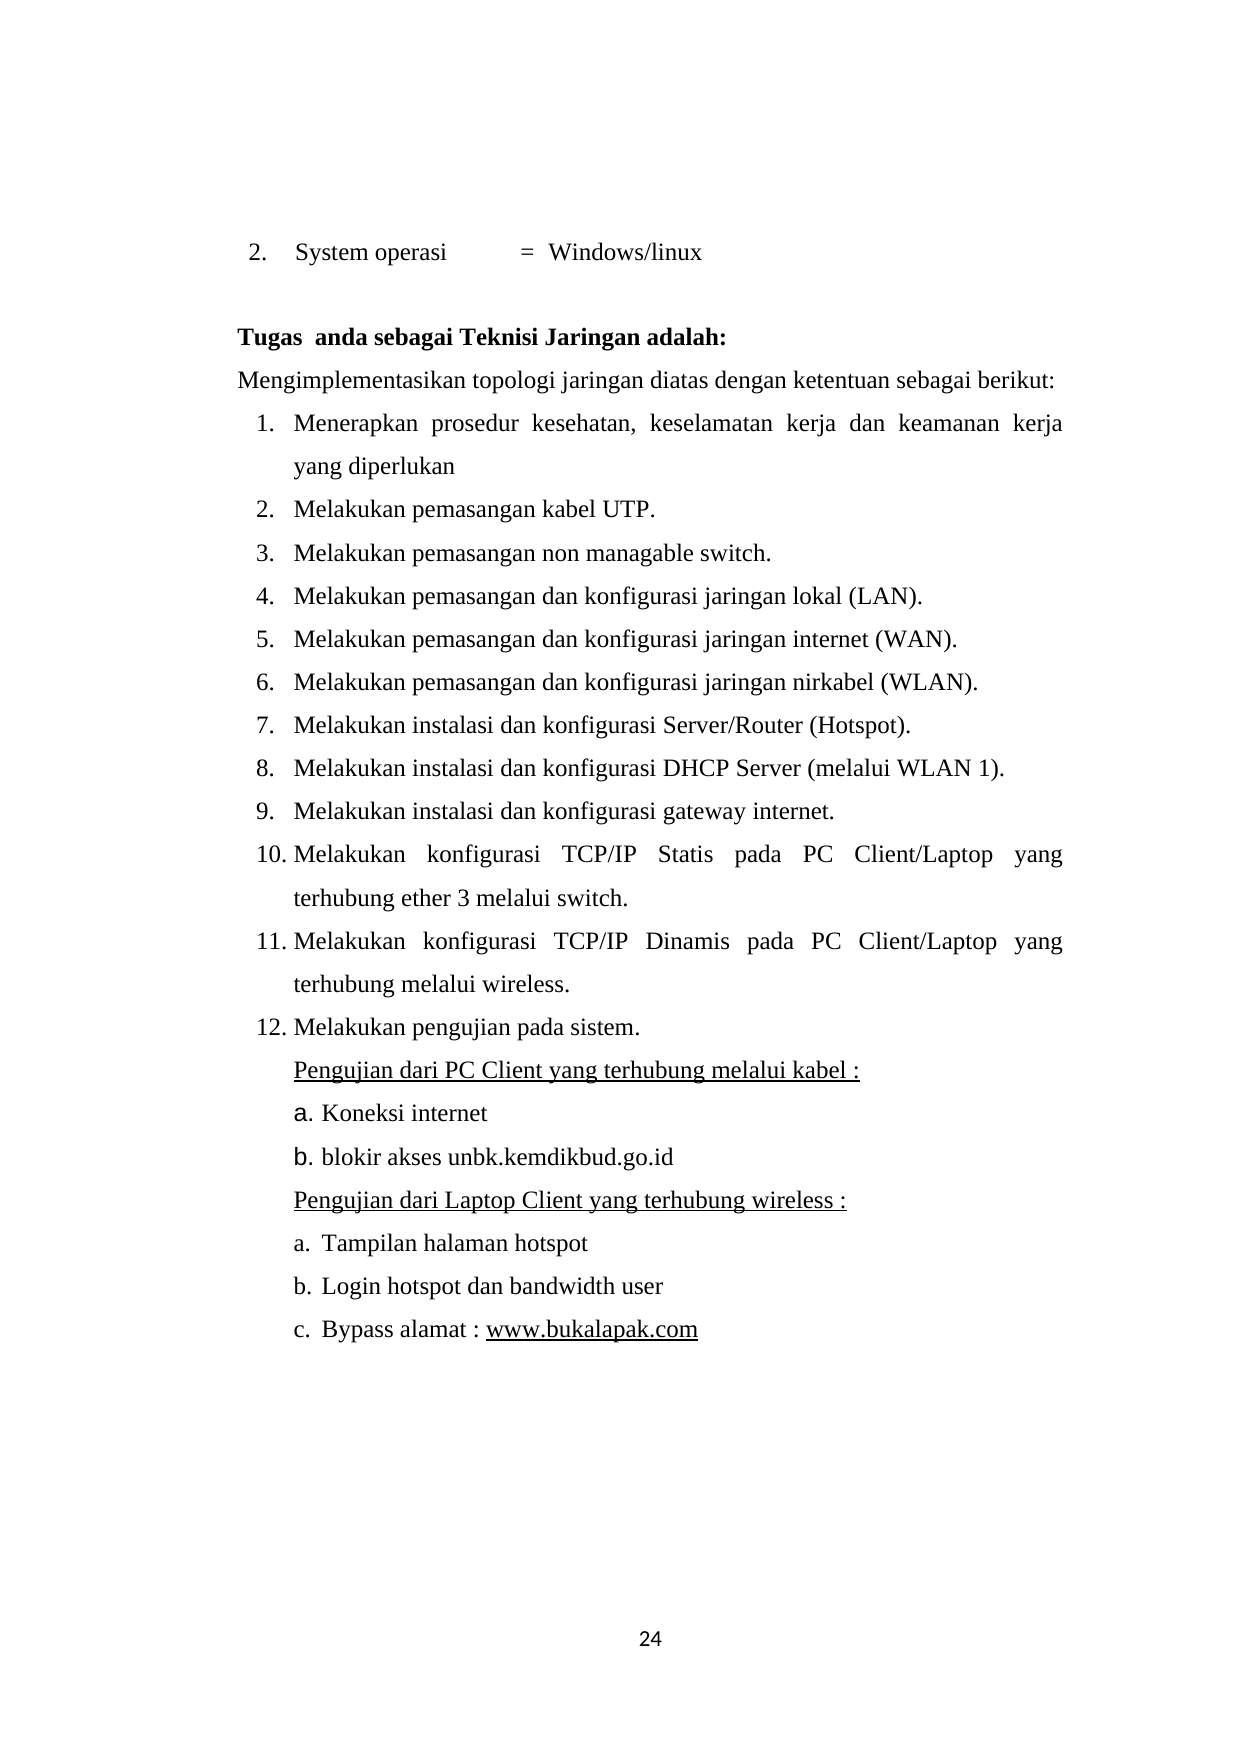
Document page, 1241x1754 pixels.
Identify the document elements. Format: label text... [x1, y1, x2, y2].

table_cell Windows/linux [537, 237, 1071, 279]
text Mengimplementasikan topologi jaringan diatas dengan ketentuan sebagai berikut: [237, 365, 1063, 394]
list Bypass alamat : www.bukalapak.com [293, 1314, 1063, 1343]
list Melakukan pemasangan non managable switch. [256, 538, 1063, 566]
list Melakukan konfigurasi TCP/IP Statis pada PC Client/Laptop yang terhubung ether 3 melalui switch. [256, 839, 1063, 911]
list Melakukan pemasangan kabel UTP. [256, 494, 1063, 523]
list Melakukan instalasi dan konfigurasi DHCP Server (melalui WLAN 1). [256, 753, 1063, 782]
table_cell 2. [237, 237, 284, 279]
list Melakukan konfigurasi TCP/IP Dinamis pada PC Client/Laptop yang terhubung melalui wireless. [256, 926, 1063, 998]
list Melakukan pengujian pada sistem. [256, 1012, 1063, 1041]
list Melakukan pemasangan dan konfigurasi jaringan nirkabel (WLAN). [256, 667, 1063, 696]
list Melakukan pemasangan dan konfigurasi jaringan internet (WAN). [256, 624, 1063, 653]
list blokir akses unbk.kemdikbud.go.id [293, 1141, 1063, 1170]
text Tugas anda sebagai Teknisi Jaringan adalah: [237, 322, 1063, 351]
list Koneksi internet [293, 1098, 1063, 1127]
list Melakukan pemasangan dan konfigurasi jaringan lokal (LAN). [256, 581, 1063, 609]
table_cell = [509, 237, 537, 279]
text Pengujian dari Laptop Client yang terhubung wireless : [256, 1185, 1063, 1213]
list Tampilan halaman hotspot [293, 1228, 1063, 1257]
list Login hotspot dan bandwidth user [293, 1271, 1063, 1300]
list Melakukan instalasi dan konfigurasi gateway internet. [256, 796, 1063, 825]
list Melakukan instalasi dan konfigurasi Server/Router (Hotspot). [256, 710, 1063, 739]
text Pengujian dari PC Client yang terhubung melalui kabel : [256, 1055, 1063, 1084]
table_cell System operasi [284, 237, 509, 279]
list Menerapkan prosedur kesehatan, keselamatan kerja dan keamanan kerja yang diperlukan [256, 408, 1063, 480]
